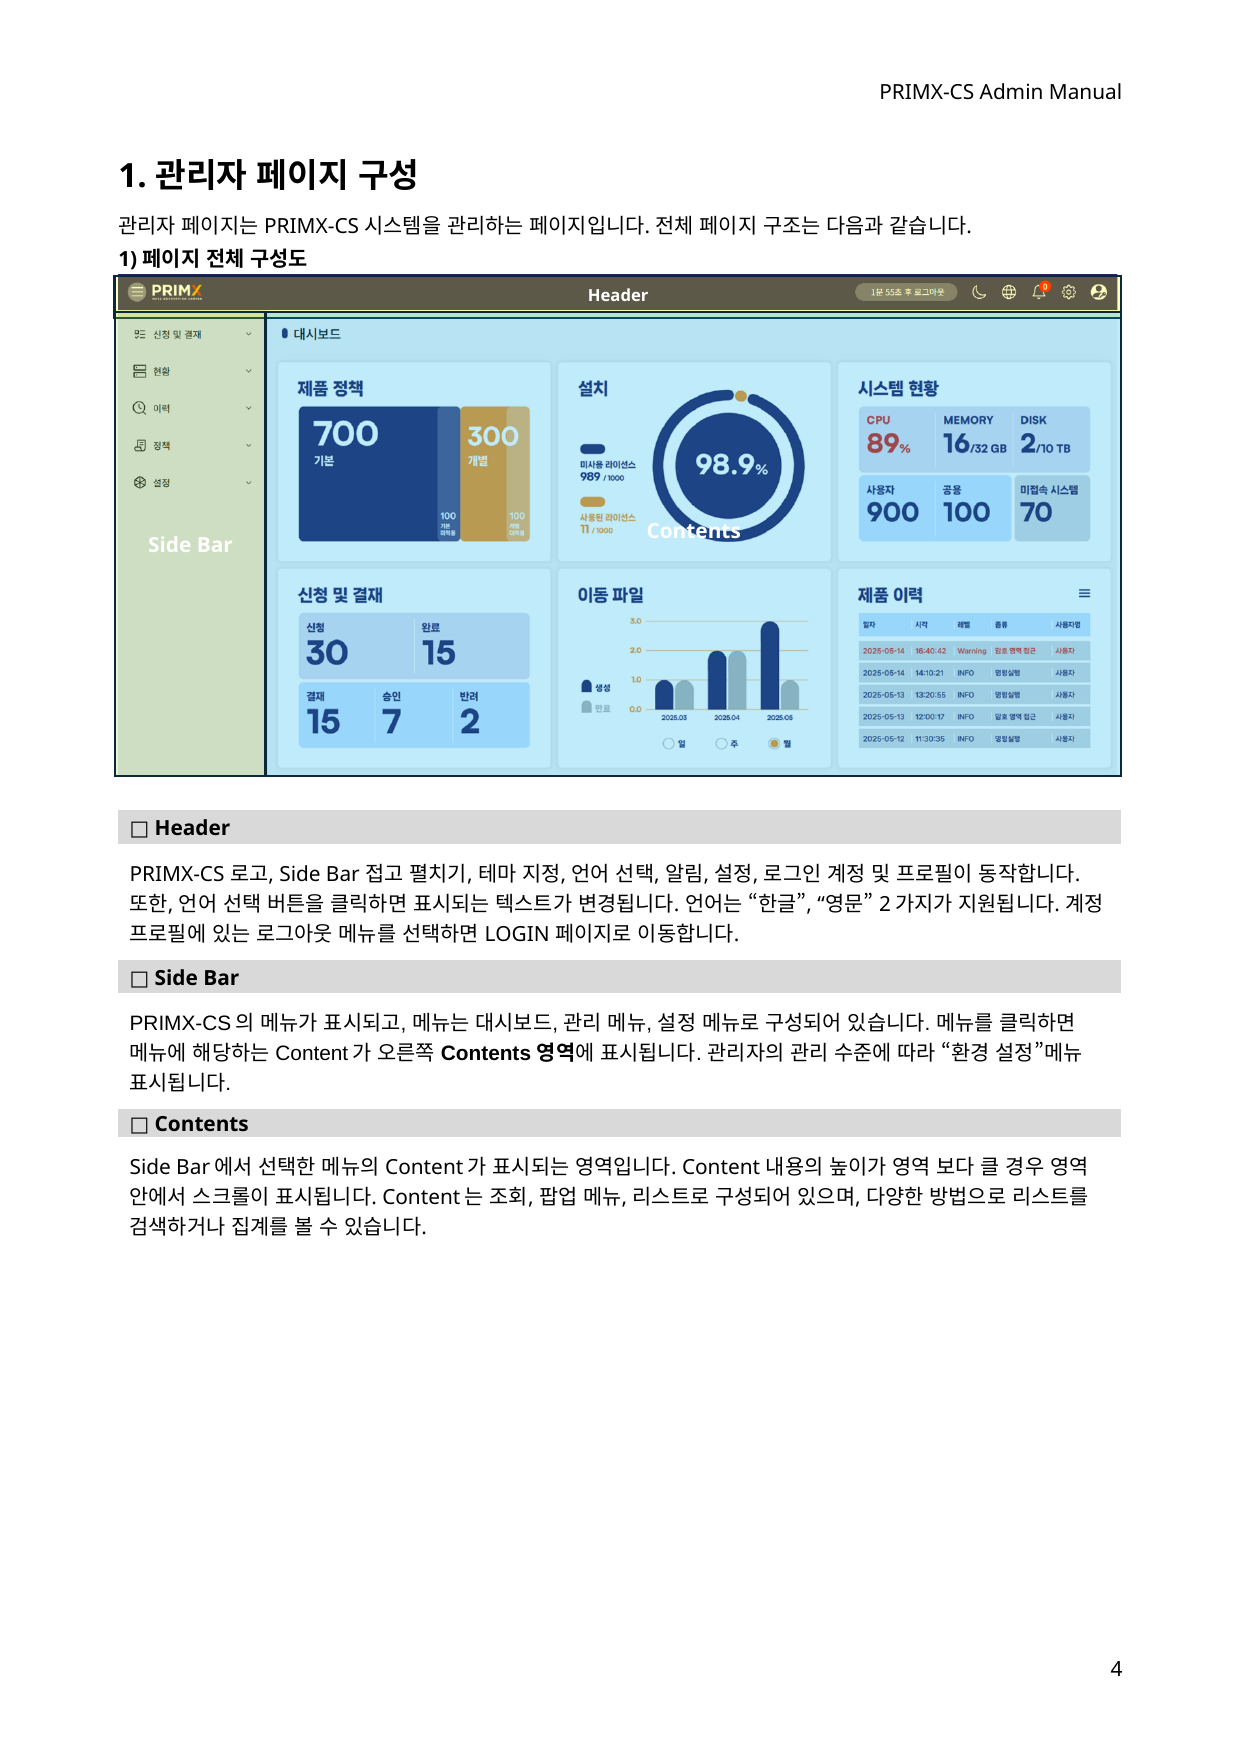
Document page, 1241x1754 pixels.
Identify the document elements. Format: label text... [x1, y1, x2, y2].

table_header □ Header [118, 810, 1121, 844]
table_cell Side Bar에서 선택한 메뉴의 Content가 표시되는 영역입니다. Content 내용의 높이가 영역 보다 클 경우 영역 안에서 스크롤이 표시됩니다. Content는 조회, 팝업 메뉴, 리스트로 구성되어 있으며, 다양한 방법으로 리스트를 검색하거나 집계를 볼 수 있습니다. [118, 1138, 1121, 1253]
subtitle 1. 관리자 페이지 구성 [118, 149, 1122, 197]
text 1) 페이지 전체 구성도 [118, 242, 1122, 272]
table_cell □ Contents [118, 1109, 1121, 1137]
table_cell ZC>6>6.2 [118, 319, 264, 775]
table_cell PRIMX-CS 로고, Side Bar 접고 펼치기, 테마 지정, 언어 선택, 알림, 설정, 로그인 계정 및 프로필이 동작합니다. 또한, 언어 선택 버튼을 클릭하면 표시되는 텍스트가 변경됩니다. 언어는 “한글”, “영문” 2가지가 지원됩니다. 계정 프로필에 있는 로그아웃 메뉴를 선택하면 LOGIN 페이지로 이동합니다. [118, 844, 1121, 960]
text 관리자 페이지는 PRIMX-CS 시스템을 관리하는 페이지입니다. 전체 페이지 구조는 다음과 같습니다. [118, 209, 1122, 240]
picture [267, 320, 1118, 775]
table_cell PRIMX-CS의 메뉴가 표시되고, 메뉴는 대시보드, 관리 메뉴, 설정 메뉴로 구성되어 있습니다. 메뉴를 클릭하면 메뉴에 해당하는 Content가 오른쪽 Contents 영역에 표시됩니다. 관리자의 관리 수준에 따라 “환경 설정”메뉴 표시됩니다. [118, 994, 1121, 1109]
table_cell □ Side Bar [118, 960, 1121, 993]
